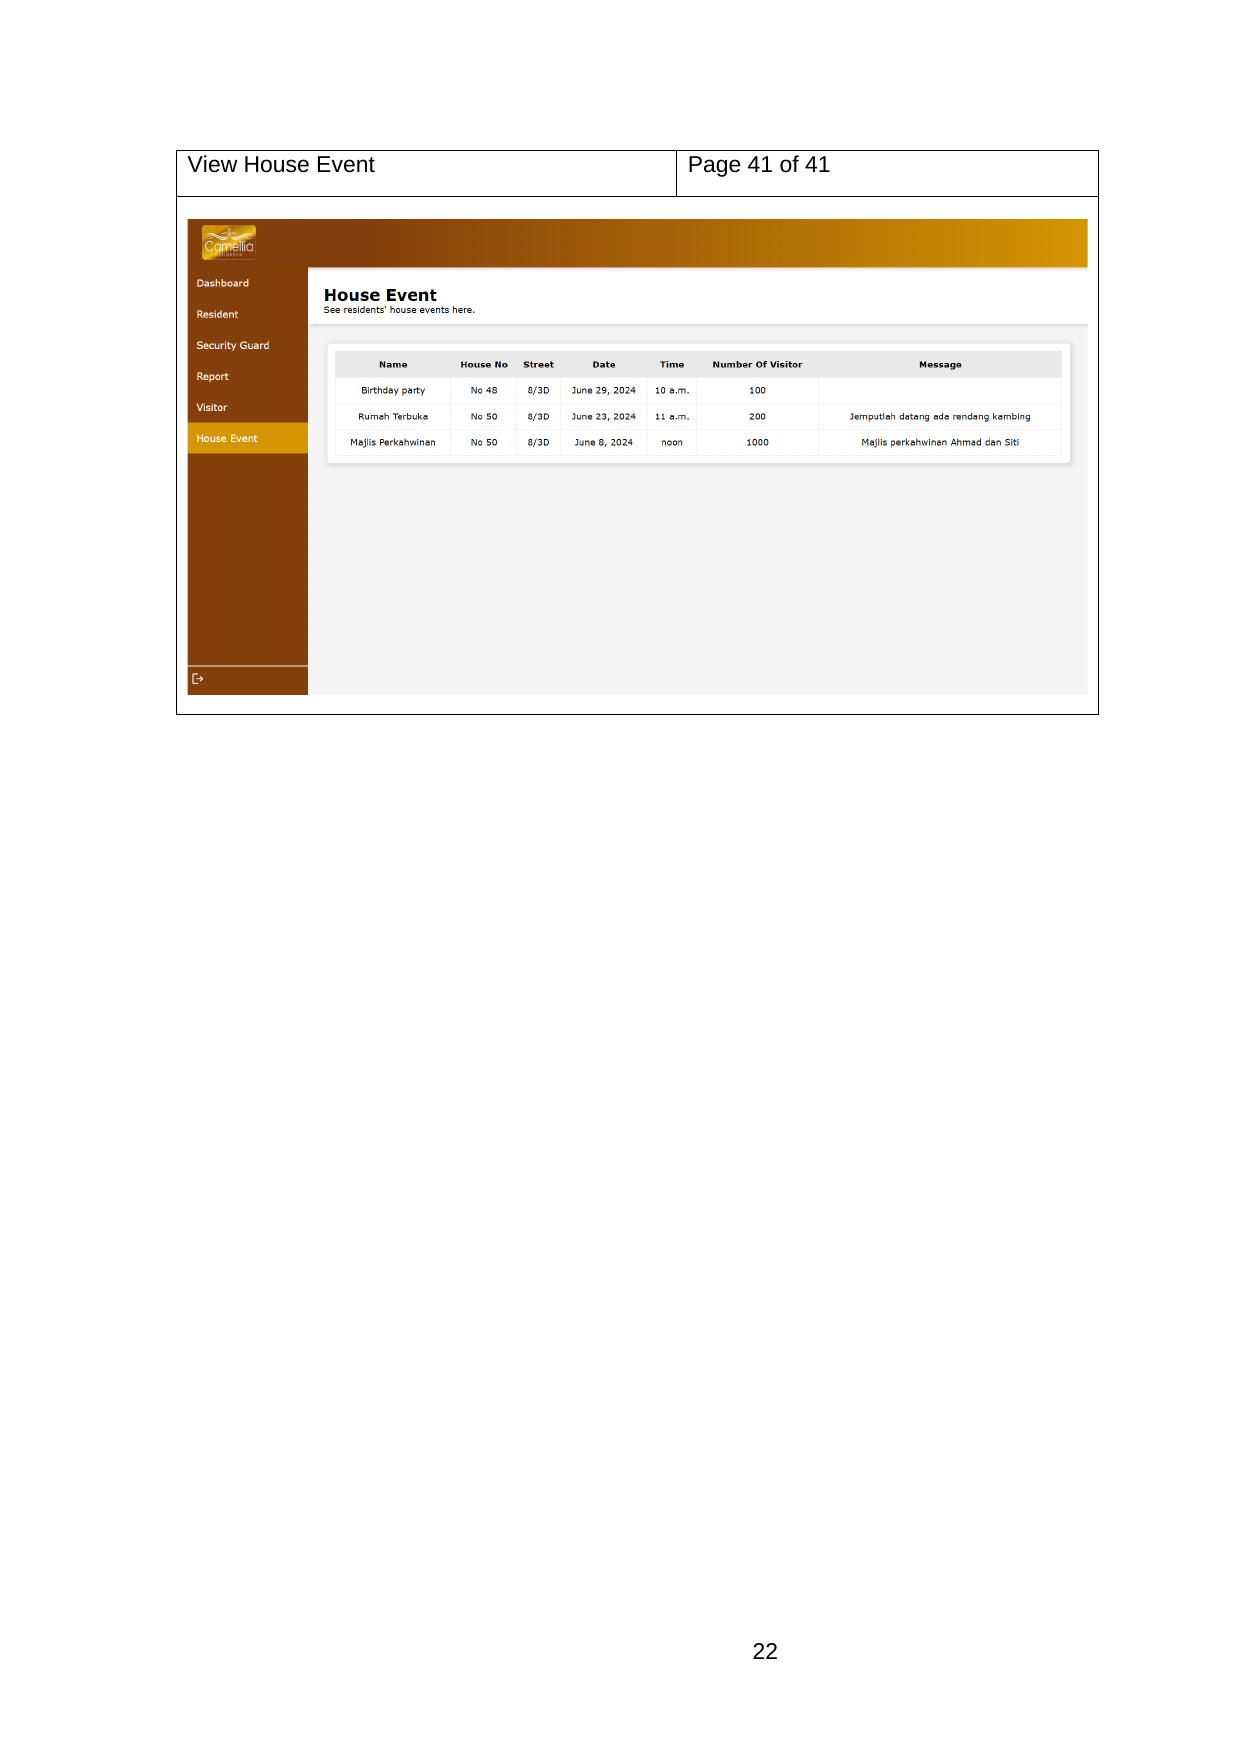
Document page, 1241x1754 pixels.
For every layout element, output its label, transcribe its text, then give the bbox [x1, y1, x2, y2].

picture [187, 219, 1088, 695]
table_cell [177, 197, 1098, 713]
table_header View House Event [177, 151, 676, 196]
table_header Page 41 of 41 [677, 151, 1098, 196]
